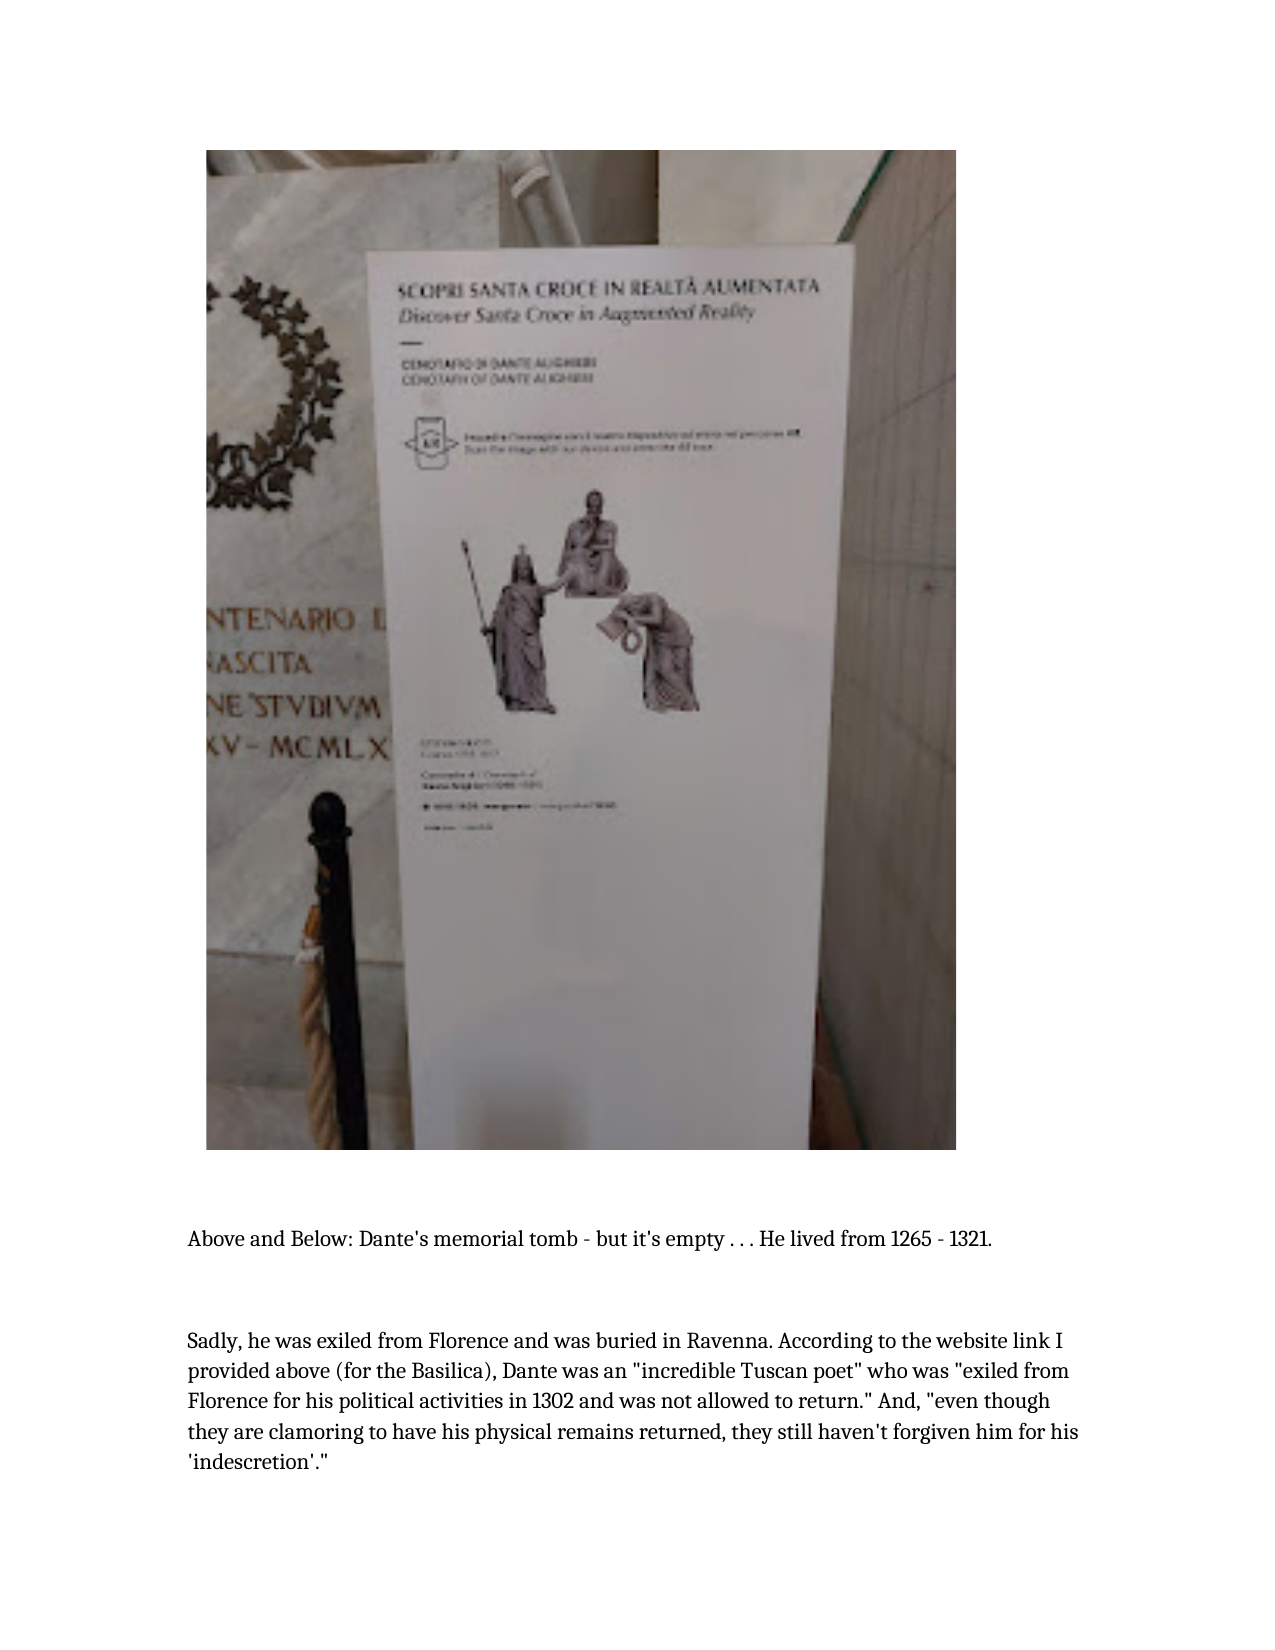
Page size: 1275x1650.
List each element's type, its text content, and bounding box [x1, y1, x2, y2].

text Above and Below: Dante's memorial tomb - but it's empty . . . He lived from 1265 - 1321. [187, 1226, 1087, 1252]
picture [206, 150, 957, 1150]
text Sadly, he was exiled from Florence and was buried in Ravenna. According to the website link I provided above (for the Basilica), Dante was an "incredible Tuscan poet" who was "exiled from Florence for his political activities in 1302 and was not allowed to return." And, "even though they are clamoring to have his physical remains returned, they still haven't forgiven him for his 'indescretion'." [187, 1328, 1087, 1475]
